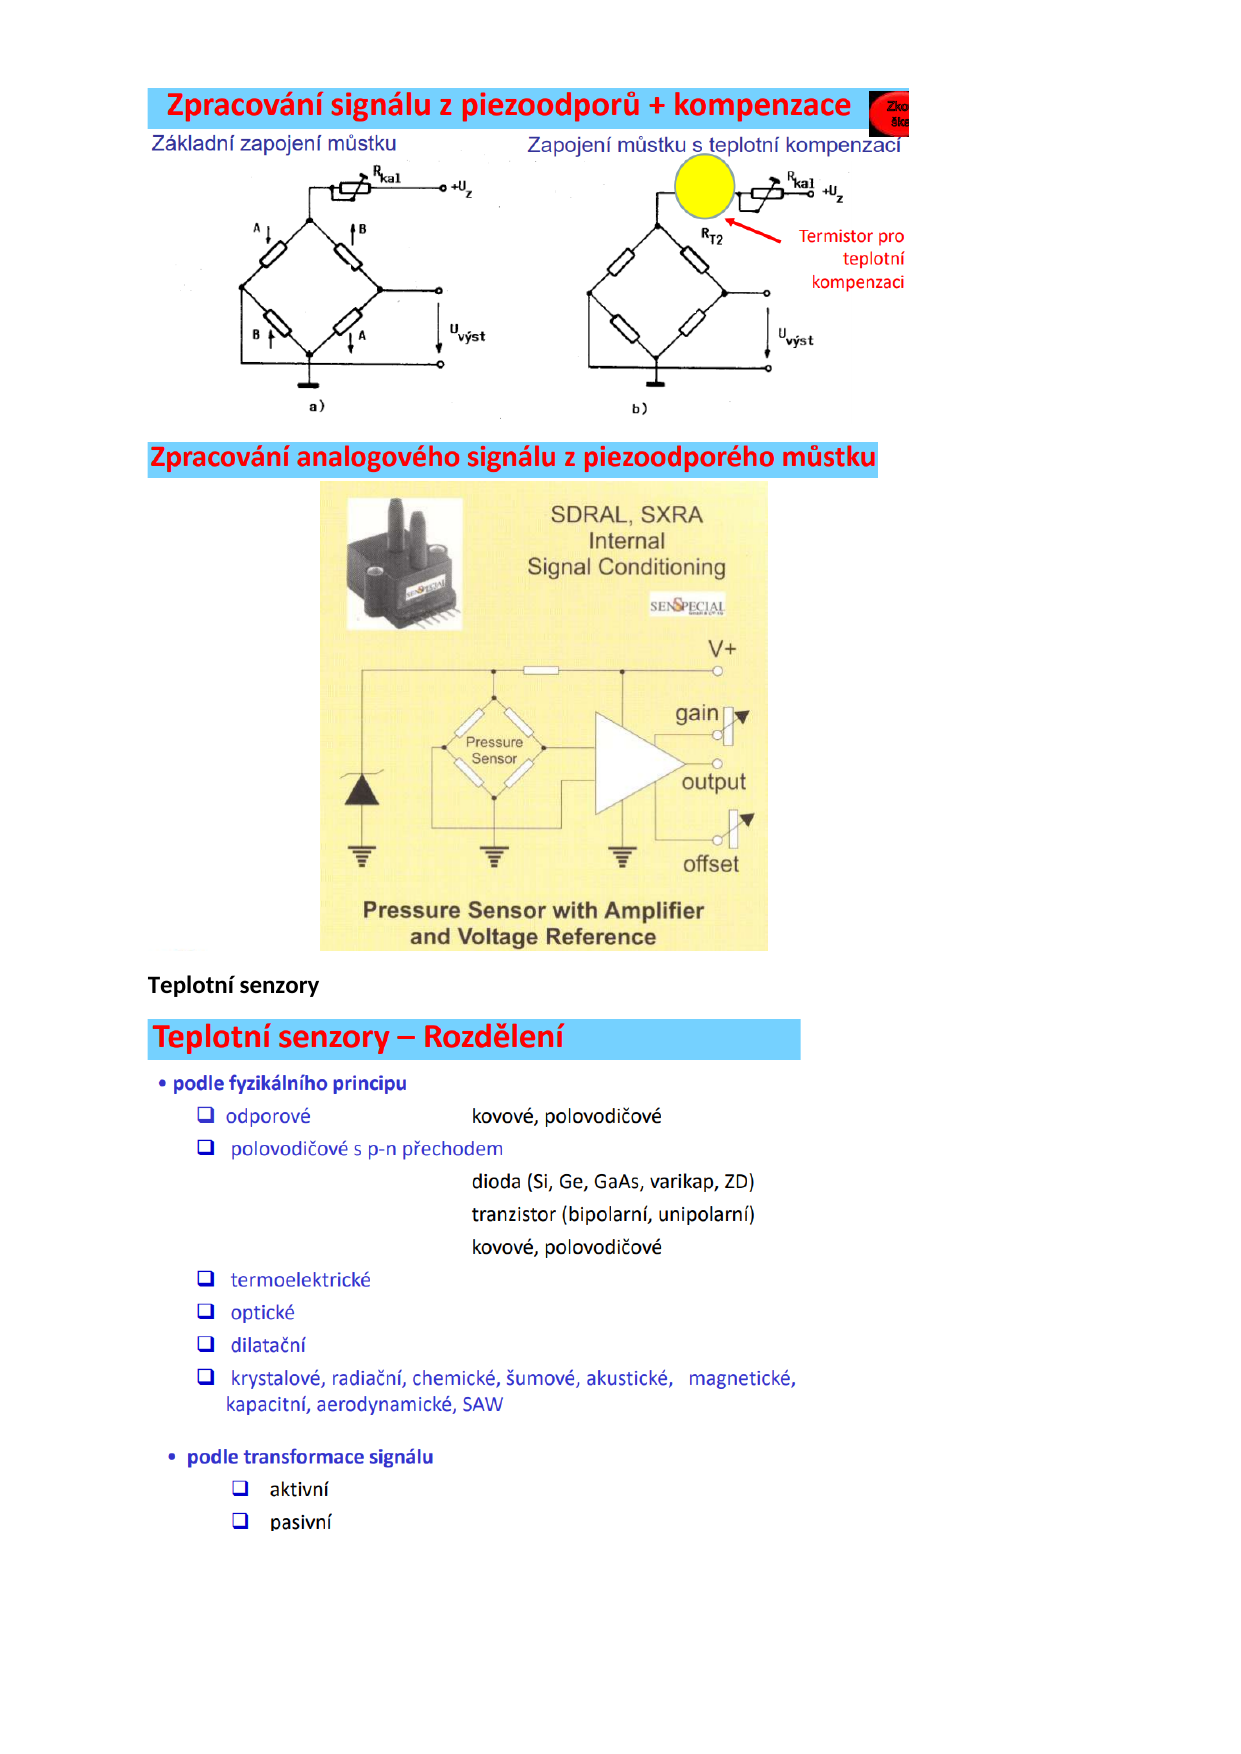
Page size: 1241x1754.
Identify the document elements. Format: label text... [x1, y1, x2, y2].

picture [147, 442, 878, 951]
text Teplotní senzory [148, 970, 1093, 1000]
picture [147, 88, 909, 424]
picture [147, 1019, 801, 1531]
